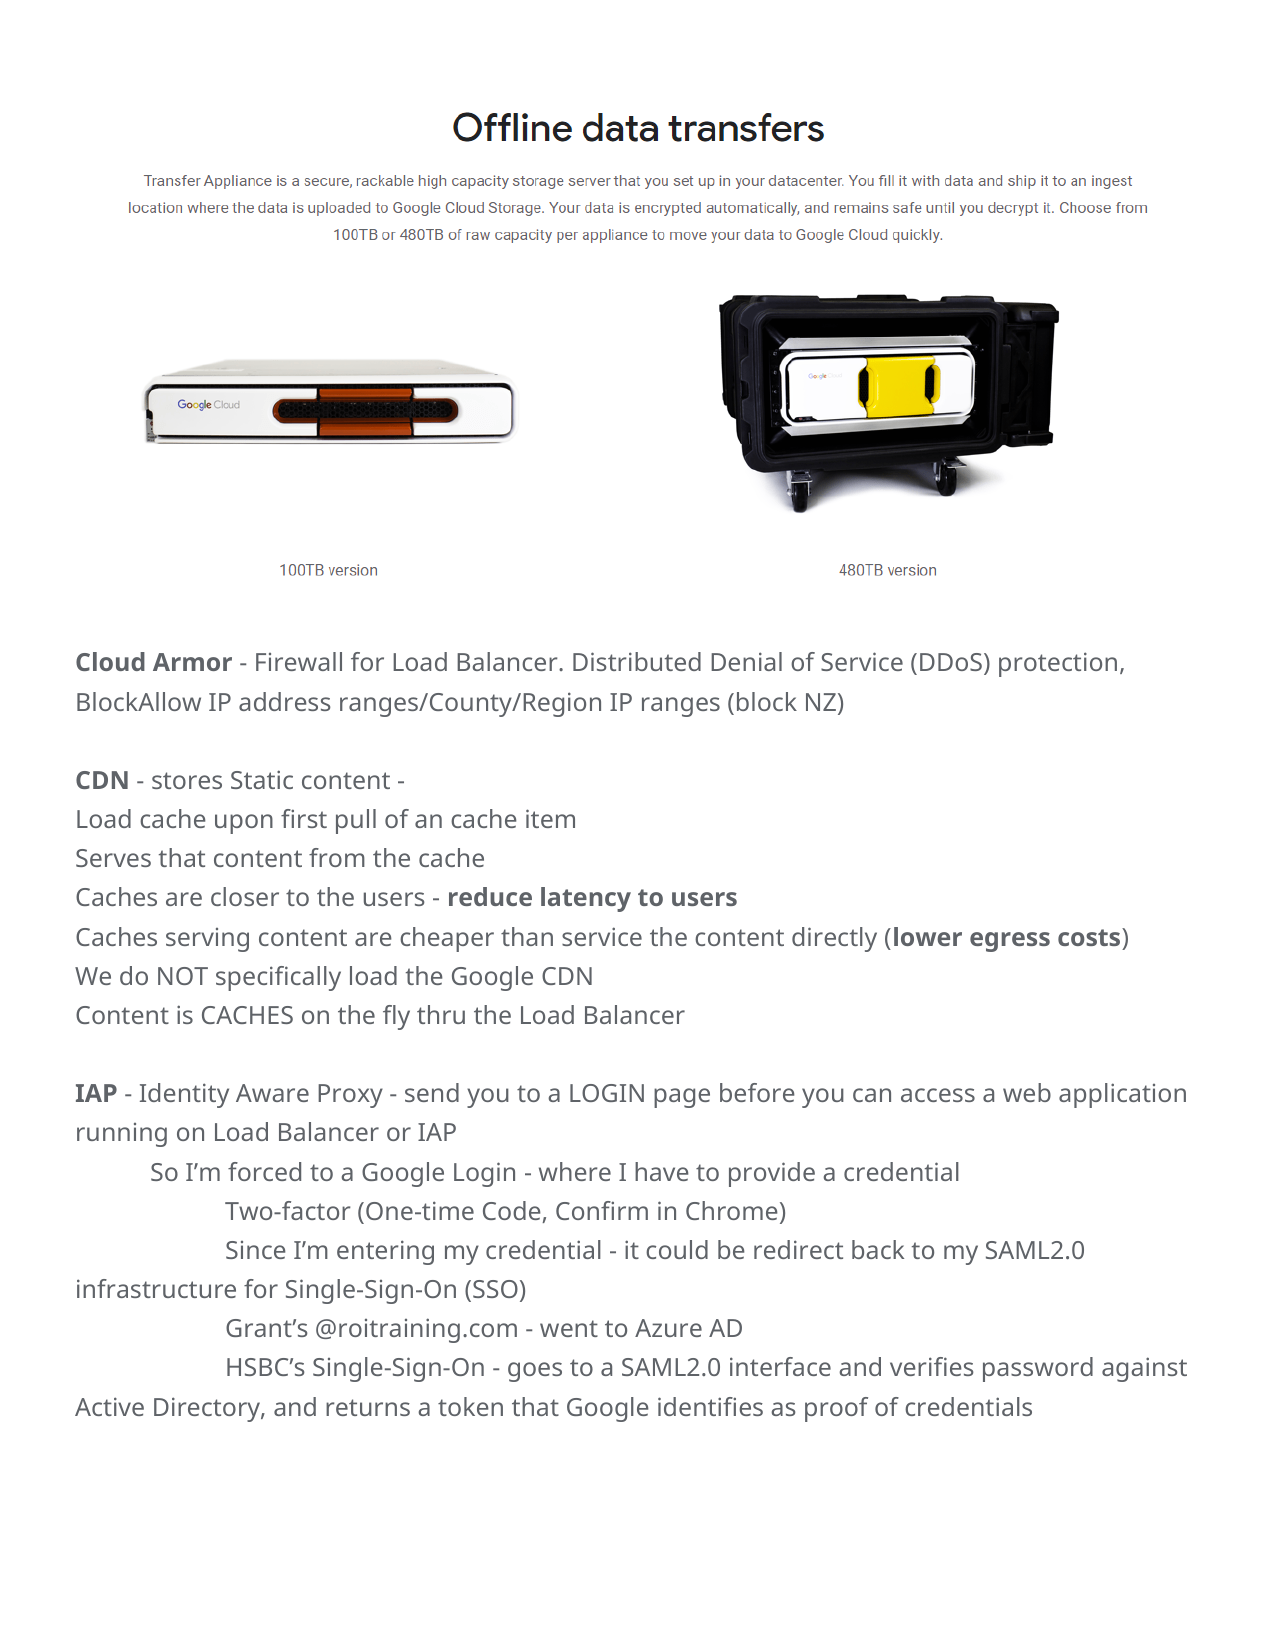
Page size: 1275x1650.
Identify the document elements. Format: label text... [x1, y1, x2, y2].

text Cloud Armor - Firewall for Load Balancer. Distributed Denial of Service (DDoS) protection, BlockAllow IP address ranges/County/Region IP ranges (block NZ) [75, 645, 1200, 718]
picture [75, 75, 1200, 602]
text Load cache upon first pull of an cache item [75, 802, 1200, 836]
text So I’m forced to a Google Login - where I have to provide a credential [75, 1154, 1200, 1188]
text Since I’m entering my credential - it could be redirect back to my SAML2.0 infrastructure for Single-Sign-On (SSO) [75, 1233, 1200, 1306]
text Caches are closer to the users - reduce latency to users [75, 880, 1200, 914]
text Caches serving content are cheaper than service the content directly (lower egress costs) [75, 919, 1200, 953]
text HSBC’s Single-Sign-On - goes to a SAML2.0 interface and verifies password against Active Directory, and returns a token that Google identifies as proof of credentials [75, 1350, 1200, 1423]
text Two-factor (One-time Code, Confirm in Chrome) [75, 1193, 1200, 1227]
text We do NOT specifically load the Google CDN [75, 958, 1200, 992]
text Content is CACHES on the fly thru the Load Balancer [75, 998, 1200, 1032]
text Serves that content from the cache [75, 841, 1200, 875]
text IAP - Identity Aware Proxy - send you to a LOGIN page before you can access a web application running on Load Balancer or IAP [75, 1076, 1200, 1149]
text CDN - stores Static content - [75, 763, 1200, 797]
text Grant’s @roitraining.com - went to Azure AD [75, 1311, 1200, 1345]
